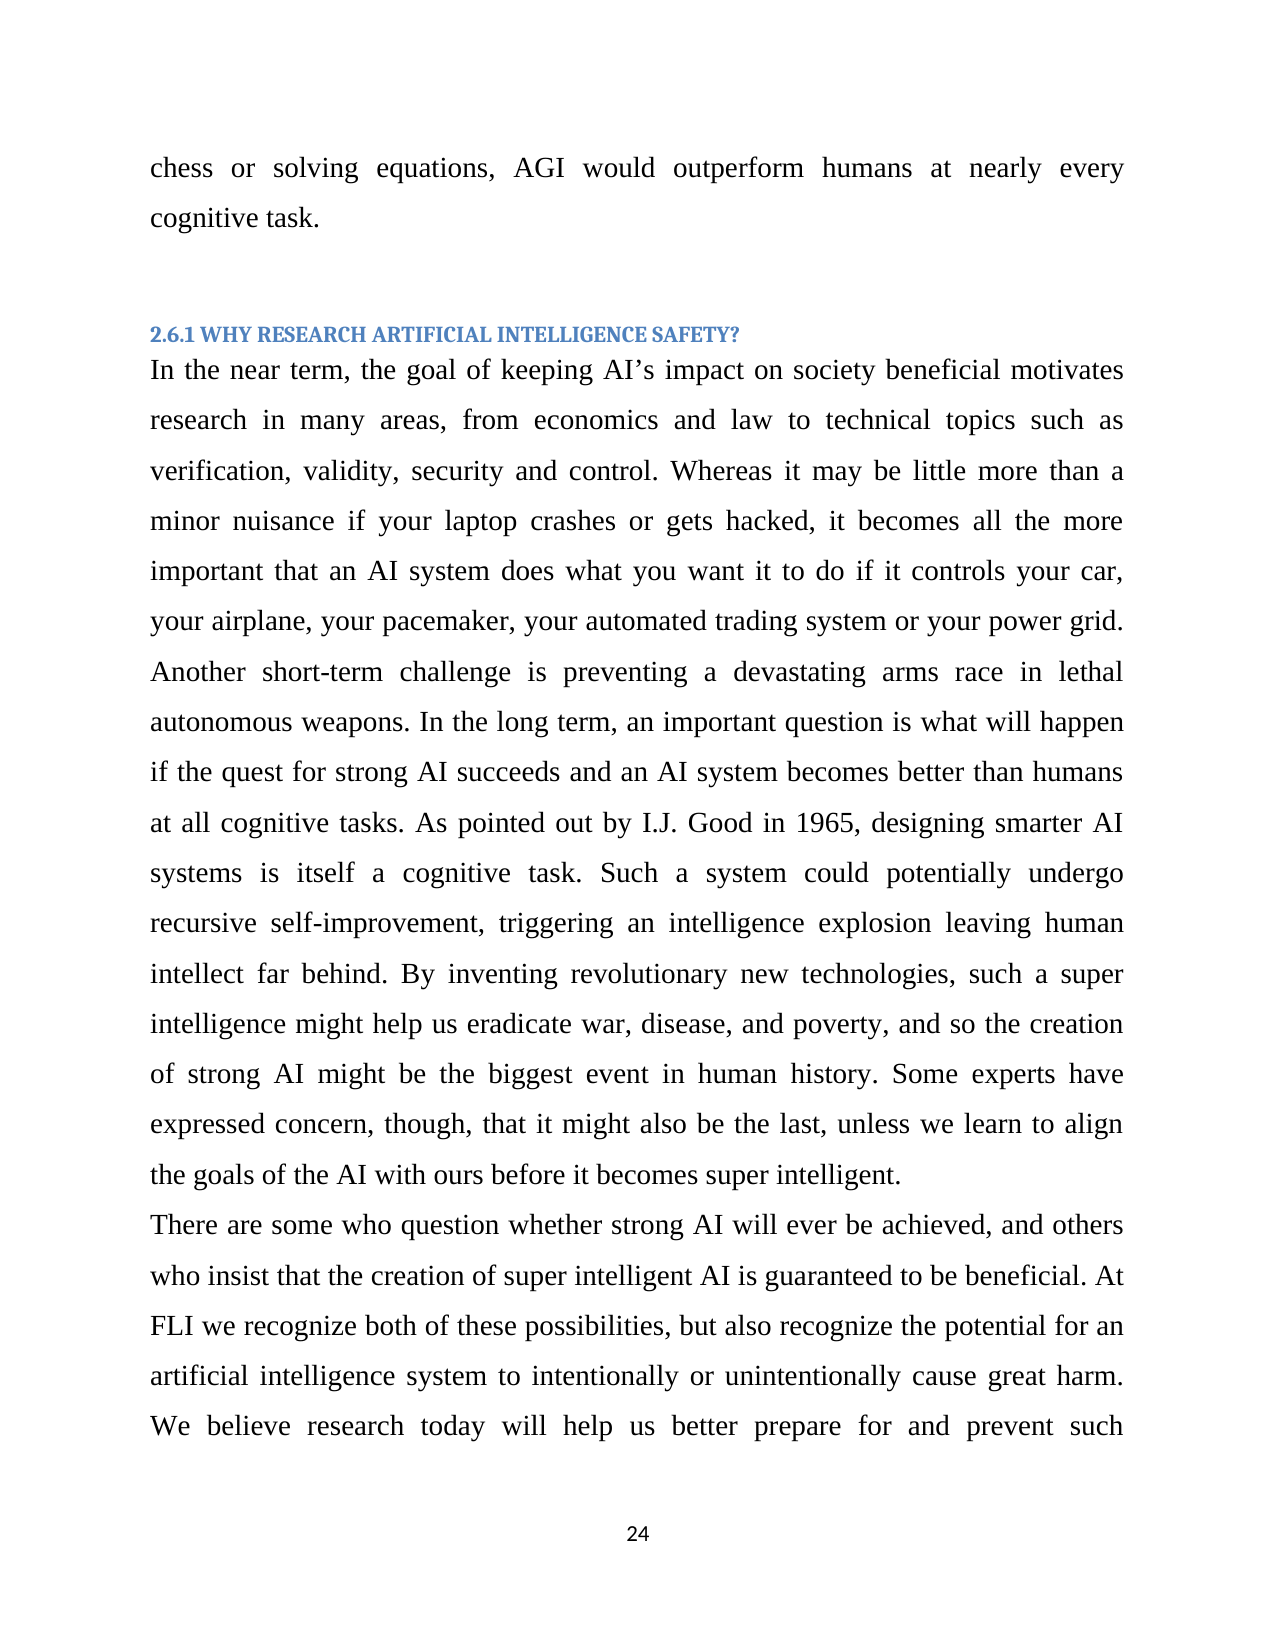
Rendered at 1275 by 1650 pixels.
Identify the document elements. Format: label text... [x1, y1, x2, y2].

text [150, 150, 1125, 234]
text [150, 1207, 1125, 1442]
text In the near term, the goal of keeping AI’s impact on society beneficial motivates research in many areas, from economics and law to technical topics such as verification, validity, security and control. Whereas it may be little more than a minor nuisance if your laptop crashes or gets hacked, it becomes all the more important that an AI system does what you want it to do if it controls your car, your airplane, your pacemaker, your automated trading system or your power grid. Another short-term challenge is preventing a devastating arms race in lethal autonomous weapons. In the long term, an important question is what will happen if the quest for strong AI succeeds and an AI system becomes better than humans at all cognitive tasks. As pointed out by I.J. Good in 1965, designing smarter AI systems is itself a cognitive task. Such a system could potentially undergo recursive self-improvement, triggering an intelligence explosion leaving human intellect far behind. By inventing revolutionary new technologies, such a super intelligence might help us eradicate war, disease, and poverty, and so the creation of strong AI might be the biggest event in human history. Some experts have expressed concern, though, that it might also be the last, unless we learn to align the goals of the AI with ours before it becomes super intelligent. [150, 352, 1125, 1191]
subtitle 2.6.1 WHY RESEARCH ARTIFICIAL INTELLIGENCE SAFETY? [150, 322, 1125, 348]
